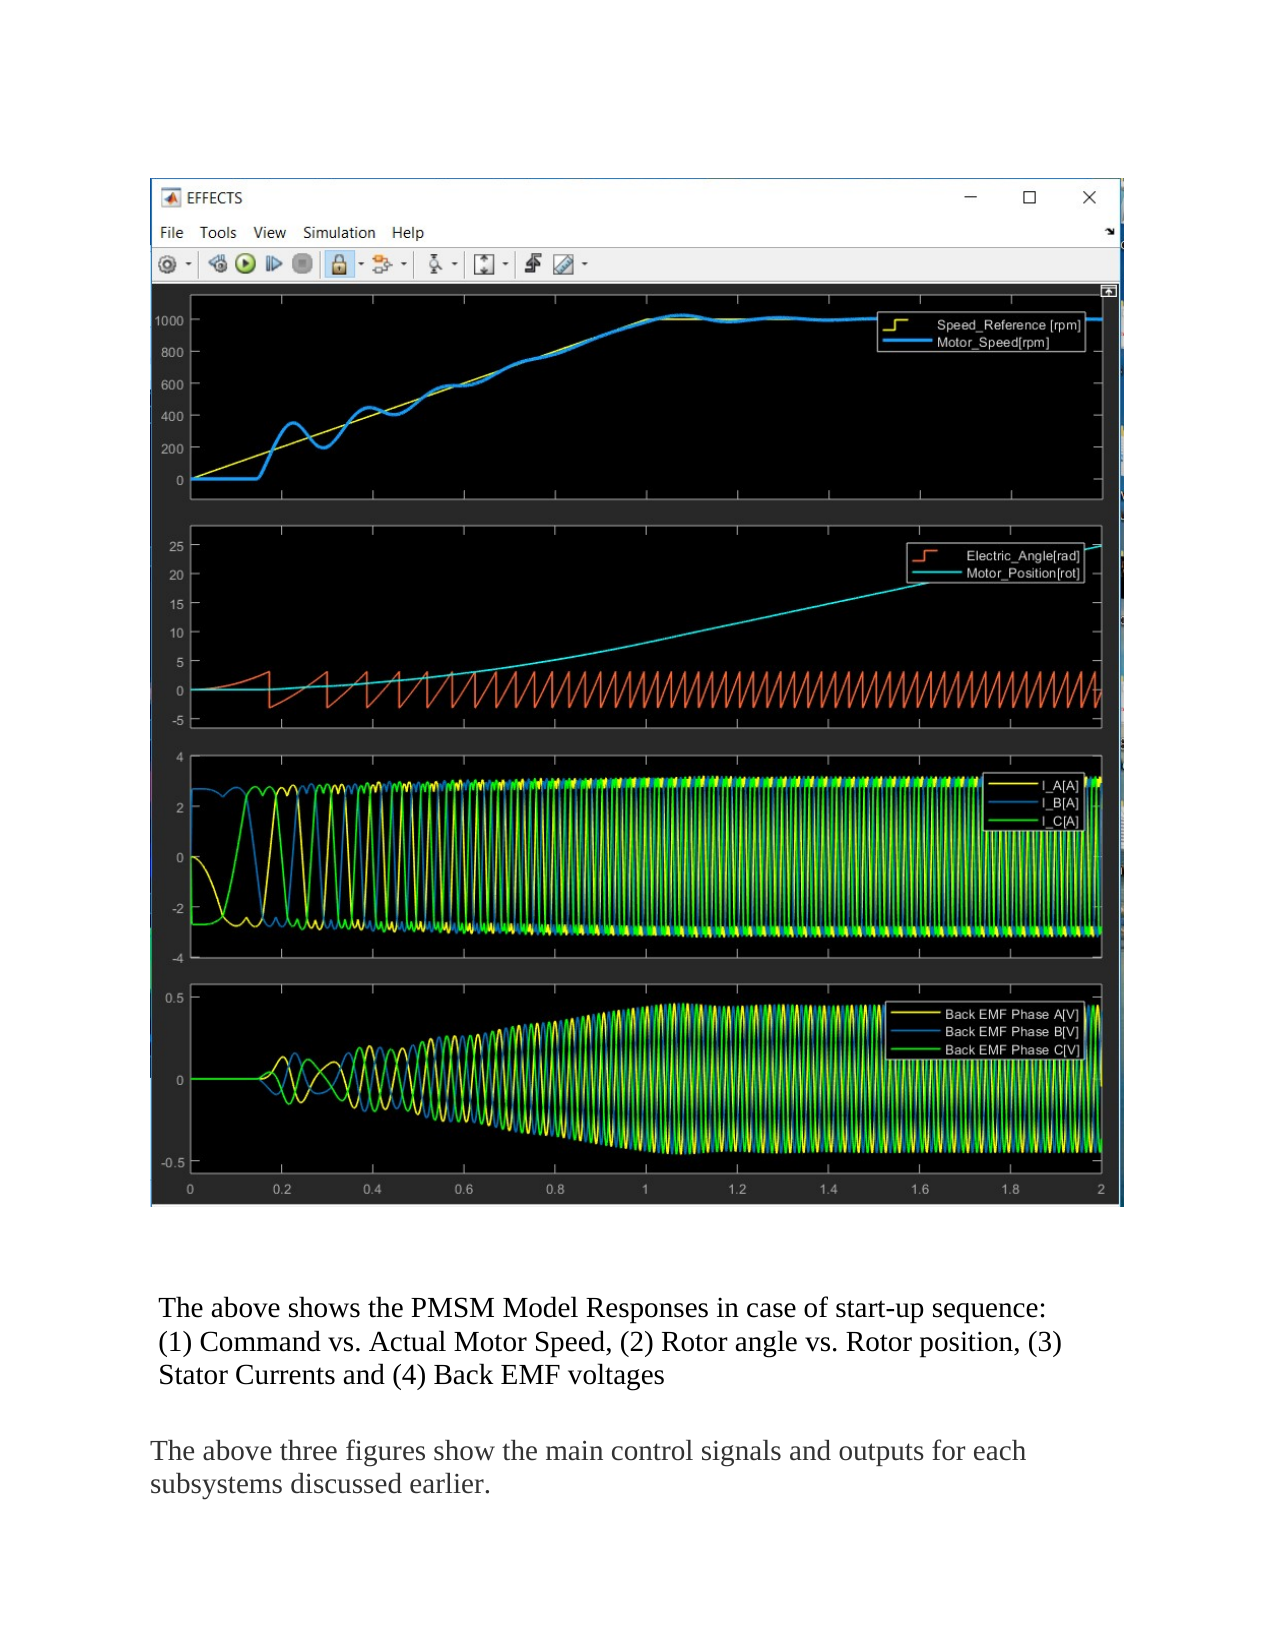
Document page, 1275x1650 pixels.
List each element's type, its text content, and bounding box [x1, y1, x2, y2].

text The above shows the PMSM Model Responses in case of start-up sequence: [158, 1290, 1210, 1324]
text The above three figures show the main control signals and outputs for each subsystems discussed earlier. [150, 1433, 1113, 1500]
picture [150, 178, 1124, 1207]
text (1) Command vs. Actual Motor Speed, (2) Rotor angle vs. Rotor position, (3) Stator Currents and (4) Back EMF voltages [158, 1324, 1064, 1391]
